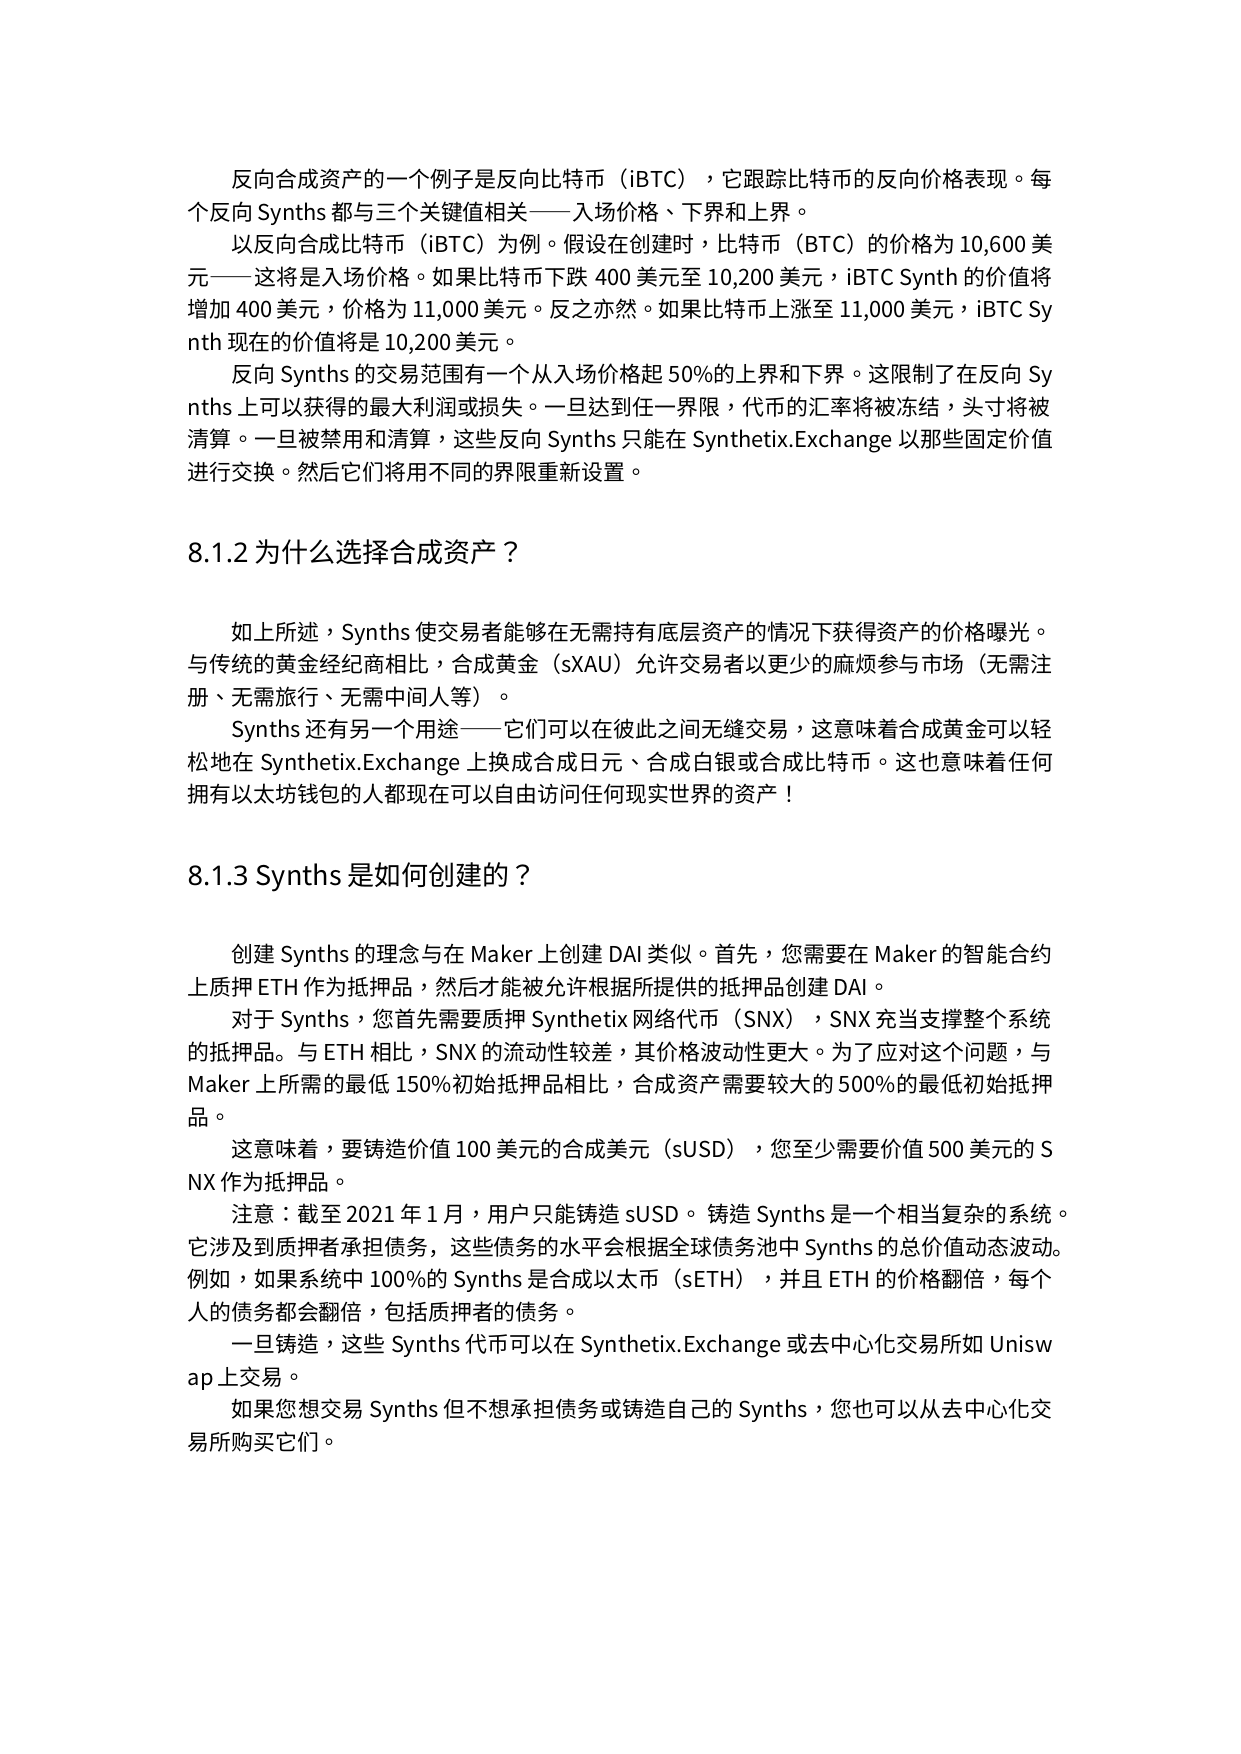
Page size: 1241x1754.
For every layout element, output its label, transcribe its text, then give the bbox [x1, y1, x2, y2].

text 如果您想交易Synths但不想承担债务或铸造自己的Synths，您也可以从去中心化交易所购买它们。 [187, 1392, 1053, 1457]
text 这意味着，要铸造价值100美元的合成美元（sUSD），您至少需要价值500美元的SNX作为抵押品。 [187, 1132, 1053, 1197]
subtitle 8.1.3 Synths是如何创建的？ [187, 841, 1053, 906]
text 注意：截至2021年1月，用户只能铸造sUSD。 铸造Synths是一个相当复杂的系统。它涉及到质押者承担债务，这些债务的水平会根据全球债务池中Synths的总价值动态波动。例如，如果系统中100%的Synths是合成以太币（sETH），并且ETH的价格翻倍，每个人的债务都会翻倍，包括质押者的债务。 [187, 1197, 1053, 1327]
subtitle 8.1.2为什么选择合成资产？ [187, 518, 1053, 583]
text 如上所述，Synths使交易者能够在无需持有底层资产的情况下获得资产的价格曝光。与传统的黄金经纪商相比，合成黄金（sXAU）允许交易者以更少的麻烦参与市场（无需注册、无需旅行、无需中间人等）。 [187, 614, 1053, 712]
text Synths还有另一个用途——它们可以在彼此之间无缝交易，这意味着合成黄金可以轻松地在Synthetix.Exchange上换成合成日元、合成白银或合成比特币。这也意味着任何拥有以太坊钱包的人都现在可以自由访问任何现实世界的资产！ [187, 712, 1053, 809]
text 一旦铸造，这些Synths代币可以在Synthetix.Exchange或去中心化交易所如Uniswap上交易。 [187, 1327, 1053, 1392]
text 创建Synths的理念与在Maker上创建DAI类似。首先，您需要在Maker的智能合约上质押ETH作为抵押品，然后才能被允许根据所提供的抵押品创建DAI。 [187, 937, 1053, 1002]
text 对于Synths，您首先需要质押Synthetix网络代币（SNX），SNX充当支撑整个系统的抵押品。与ETH相比，SNX的流动性较差，其价格波动性更大。为了应对这个问题，与Maker上所需的最低150%初始抵押品相比，合成资产需要较大的500%的最低初始抵押品。 [187, 1002, 1053, 1132]
text 反向合成资产的一个例子是反向比特币（iBTC），它跟踪比特币的反向价格表现。每个反向Synths都与三个关键值相关——入场价格、下界和上界。 [187, 162, 1053, 227]
text 反向Synths的交易范围有一个从入场价格起50%的上界和下界。这限制了在反向Synths上可以获得的最大利润或损失。一旦达到任一界限，代币的汇率将被冻结，头寸将被清算。一旦被禁用和清算，这些反向Synths只能在Synthetix.Exchange以那些固定价值进行交换。然后它们将用不同的界限重新设置。 [187, 357, 1053, 487]
text 以反向合成比特币（iBTC）为例。假设在创建时，比特币（BTC）的价格为10,600美元——这将是入场价格。如果比特币下跌400美元至10,200美元，iBTC Synth的价值将增加400美元，价格为11,000美元。反之亦然。如果比特币上涨至11,000美元，iBTC Synth现在的价值将是10,200美元。 [187, 227, 1053, 357]
